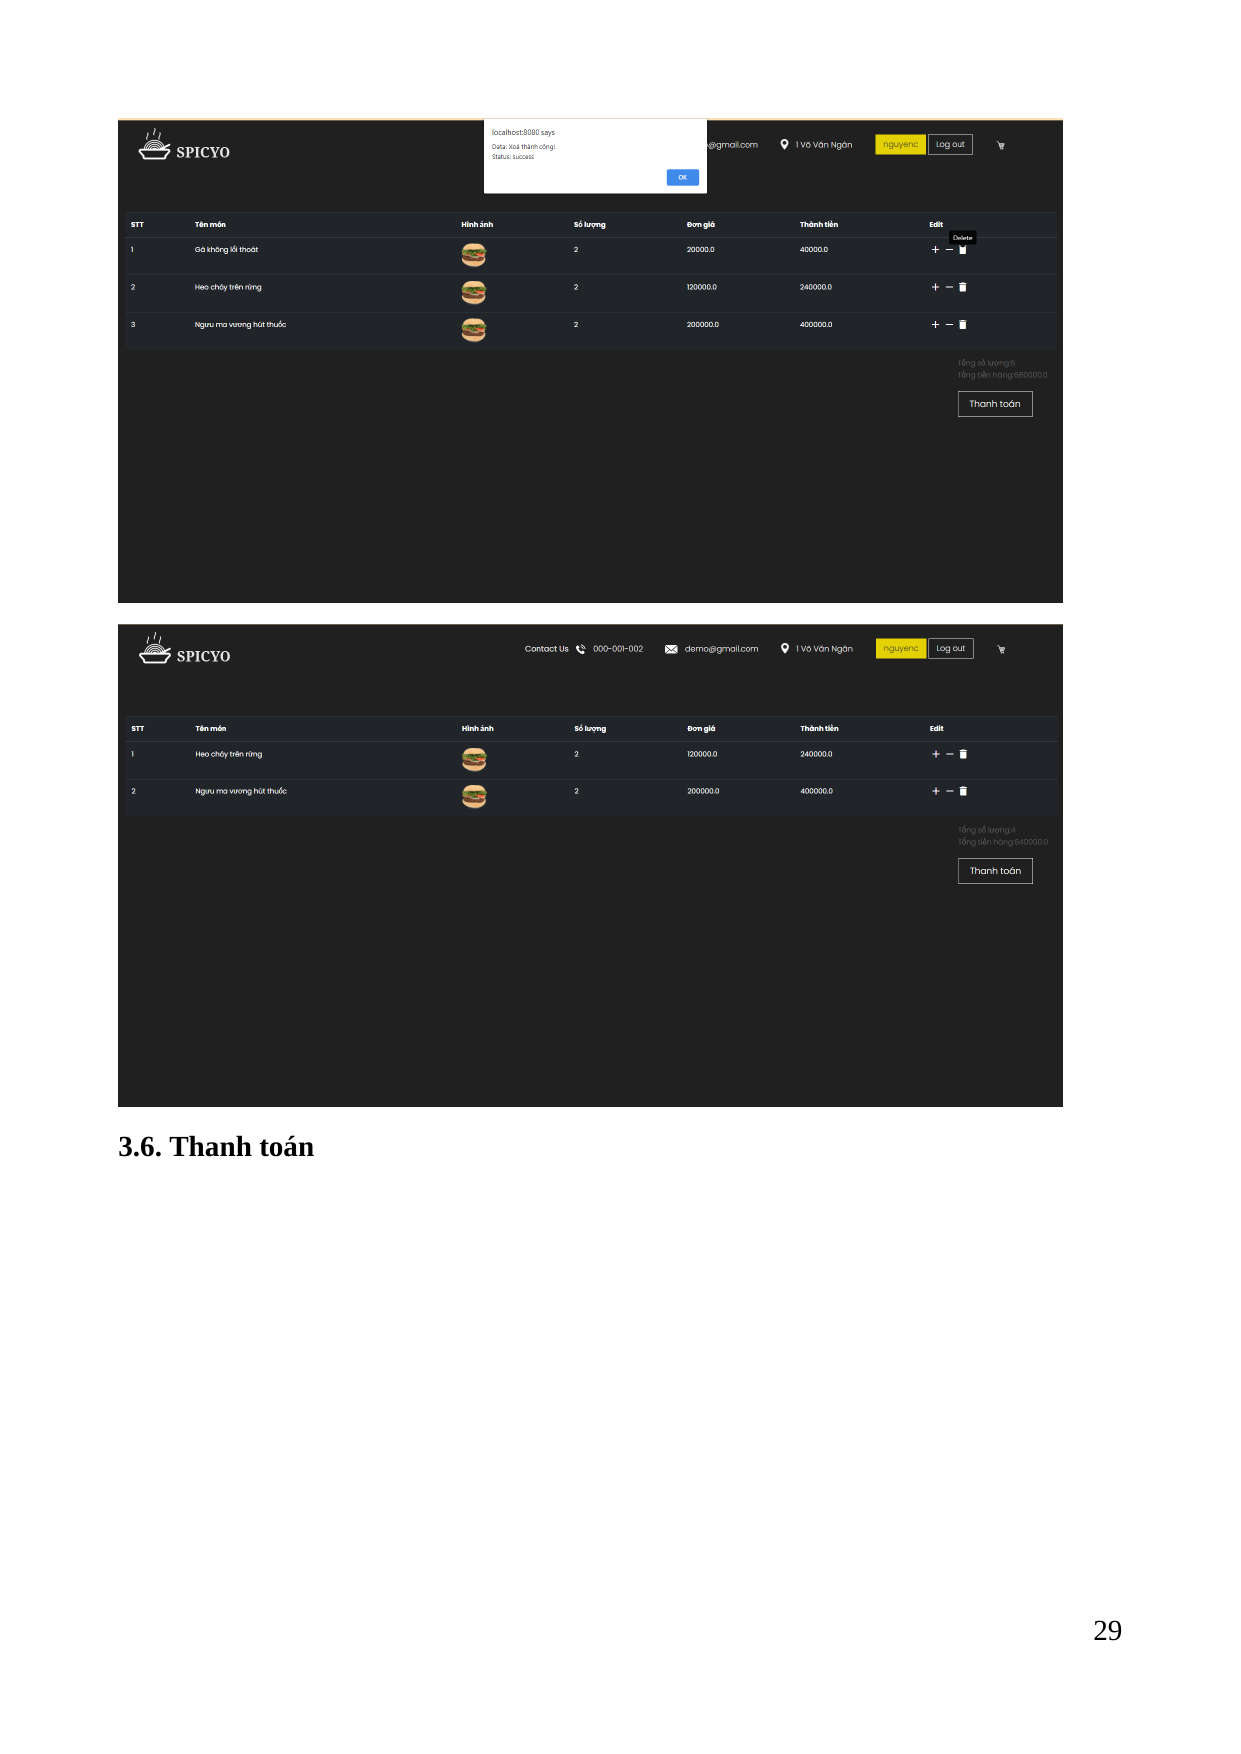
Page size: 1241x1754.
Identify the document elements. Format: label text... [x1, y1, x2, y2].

text Thanh toán [118, 1129, 1122, 1162]
picture [118, 118, 1063, 603]
picture [118, 624, 1063, 1107]
